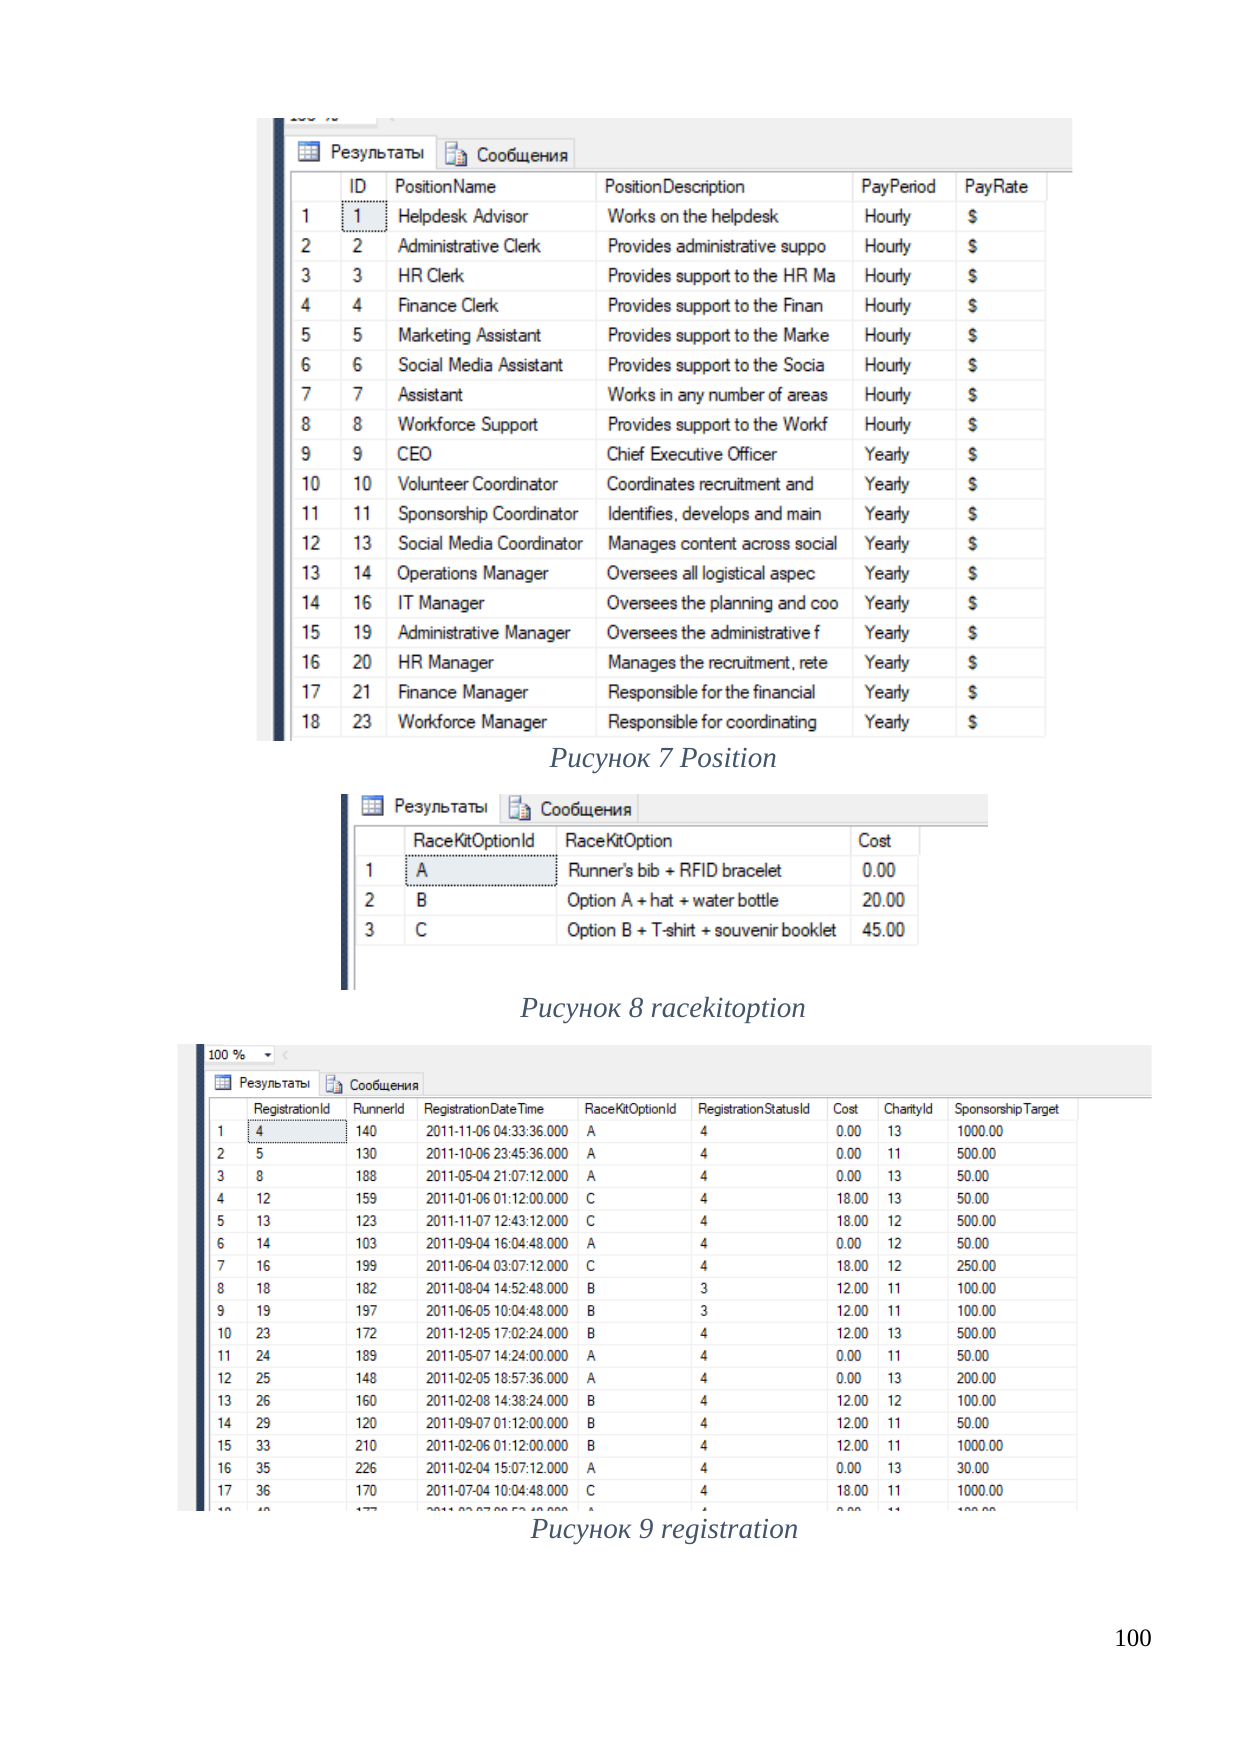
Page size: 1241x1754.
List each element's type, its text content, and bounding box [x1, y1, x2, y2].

text Рисунок 7 Position [177, 740, 1152, 774]
picture [177, 1044, 1152, 1511]
text Рисунок 9 registration [177, 1511, 1152, 1544]
picture [256, 118, 1073, 741]
text Рисунок 8 racekitoption [177, 990, 1152, 1023]
picture [341, 794, 988, 990]
